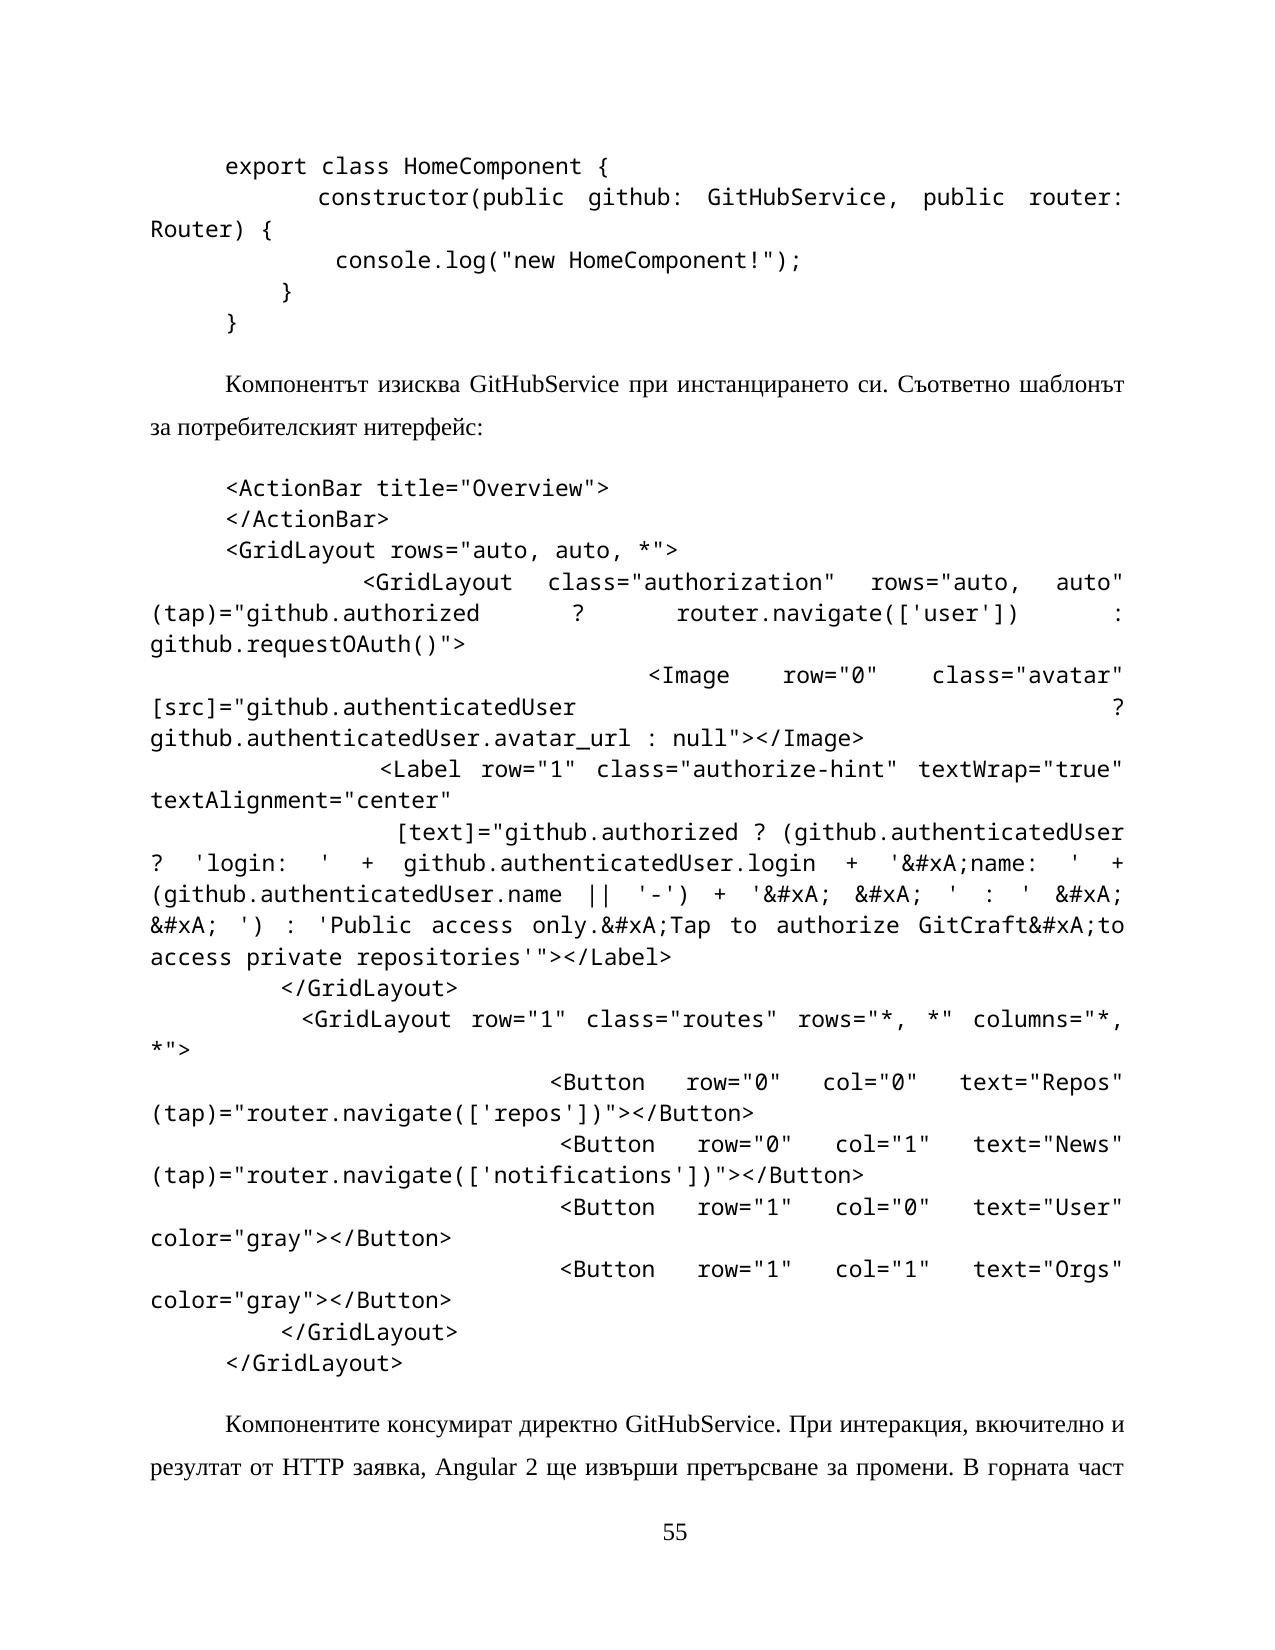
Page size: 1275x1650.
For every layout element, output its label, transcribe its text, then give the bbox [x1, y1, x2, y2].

text <Button row="1" col="0" text="User" color="gray"></Button> [150, 1190, 1125, 1253]
text [text]="github.authorized ? (github.authenticatedUser ? 'login: ' + github.authenticatedUser.login + '&#xA;name: ' + (github.authenticatedUser.name || '-') + '&#xA; &#xA; ' : ' &#xA; &#xA; ') : 'Public access only.&#xA;Tap to authorize GitCraft&#xA;to access private repositories'"></Label> [150, 815, 1125, 972]
text Компонентът изисква GitHubService при инстанцирането си. Съответно шаблонът за потребителският нитерфейс: [150, 369, 1125, 441]
text <ActionBar title="Overview"> [150, 472, 1125, 503]
text } [150, 306, 1125, 337]
text <GridLayout row="1" class="routes" rows="*, *" columns="*, *"> [150, 1003, 1125, 1065]
text <Button row="1" col="1" text="Orgs" color="gray"></Button> [150, 1253, 1125, 1315]
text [150, 1409, 1125, 1481]
text <Button row="0" col="1" text="News" (tap)="router.navigate(['notifications'])"></Button> [150, 1128, 1125, 1190]
text } [150, 275, 1125, 306]
text <Image row="0" class="avatar" [src]="github.authenticatedUser ? github.authenticatedUser.avatar_url : null"></Image> [150, 659, 1125, 753]
text <Button row="0" col="0" text="Repos" (tap)="router.navigate(['repos'])"></Button> [150, 1065, 1125, 1128]
text constructor(public github: GitHubService, public router: Router) { [150, 181, 1125, 244]
text </GridLayout> [150, 1315, 1125, 1347]
text </ActionBar> [150, 503, 1125, 534]
text <GridLayout rows="auto, auto, *"> [150, 534, 1125, 565]
text <Label row="1" class="authorize-hint" textWrap="true" textAlignment="center" [150, 753, 1125, 815]
text </GridLayout> [150, 1347, 1125, 1378]
text console.log("new HomeComponent!"); [150, 244, 1125, 275]
text export class HomeComponent { [150, 150, 1125, 181]
text </GridLayout> [150, 972, 1125, 1003]
text <GridLayout class="authorization" rows="auto, auto" (tap)="github.authorized ? router.navigate(['user']) : github.requestOAuth()"> [150, 565, 1125, 659]
